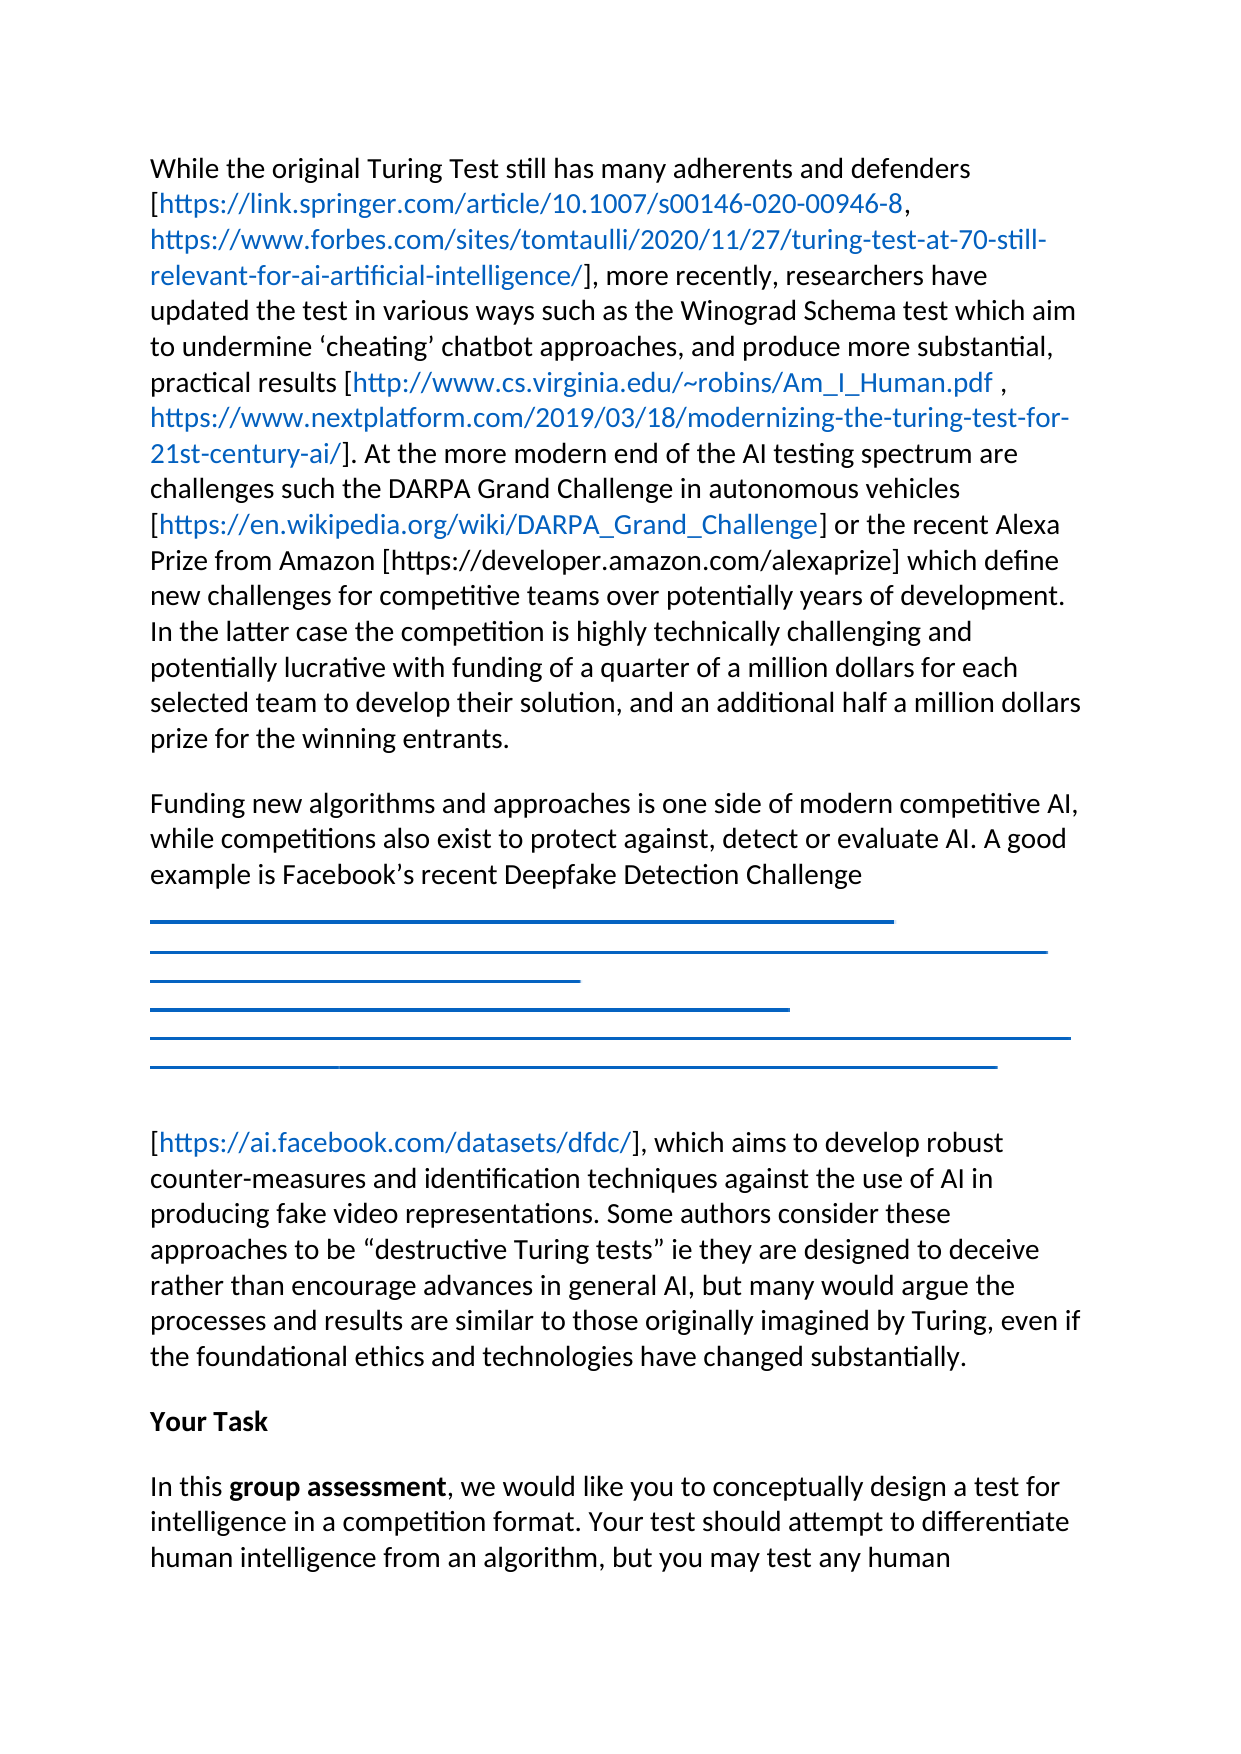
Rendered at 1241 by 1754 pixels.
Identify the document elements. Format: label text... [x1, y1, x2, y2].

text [150, 150, 1090, 756]
picture [150, 920, 897, 924]
text Funding new algorithms and approaches is one side of modern competitive AI, while competitions also exist to protect against, detect or evaluate AI. A good example is Facebook’s recent Deepfake Detection Challenge [150, 785, 1090, 892]
picture [150, 1008, 790, 1012]
text [https://ai.facebook.com/datasets/dfdc/], which aims to develop robust counter-measures and identification techniques against the use of AI in producing fake video representations. Some authors consider these approaches to be “destructive Turing tests” ie they are designed to deceive rather than encourage advances in general AI, but many would argue the processes and results are similar to those originally imagined by Turing, even if the foundational ethics and technologies have changed substantially. [150, 1124, 1090, 1374]
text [150, 1468, 1090, 1574]
text Your Task [150, 1403, 1090, 1438]
